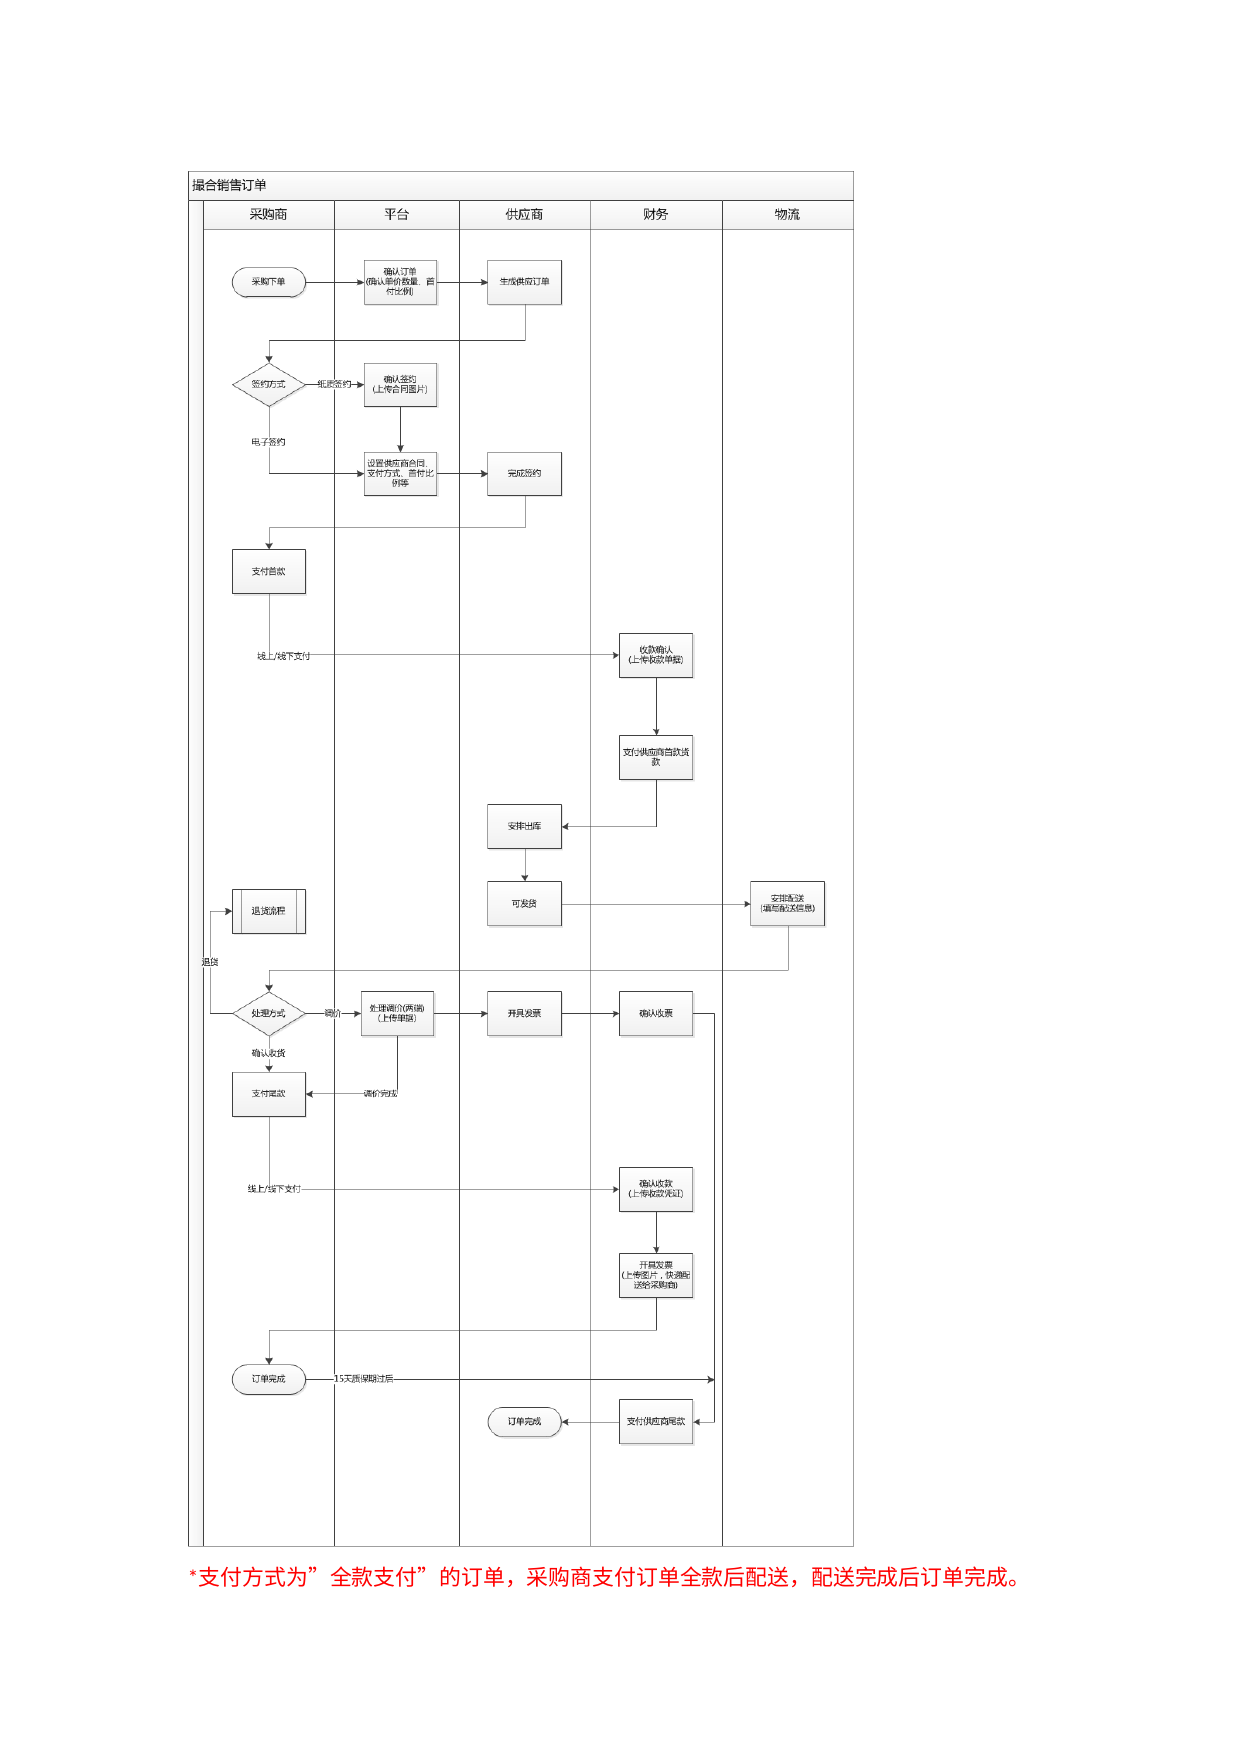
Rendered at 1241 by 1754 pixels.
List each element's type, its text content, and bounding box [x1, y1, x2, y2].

picture [187, 162, 874, 1553]
text *支付方式为”全款支付”的订单，采购商支付订单全款后配送，配送完成后订单完成。 [187, 1559, 1053, 1592]
